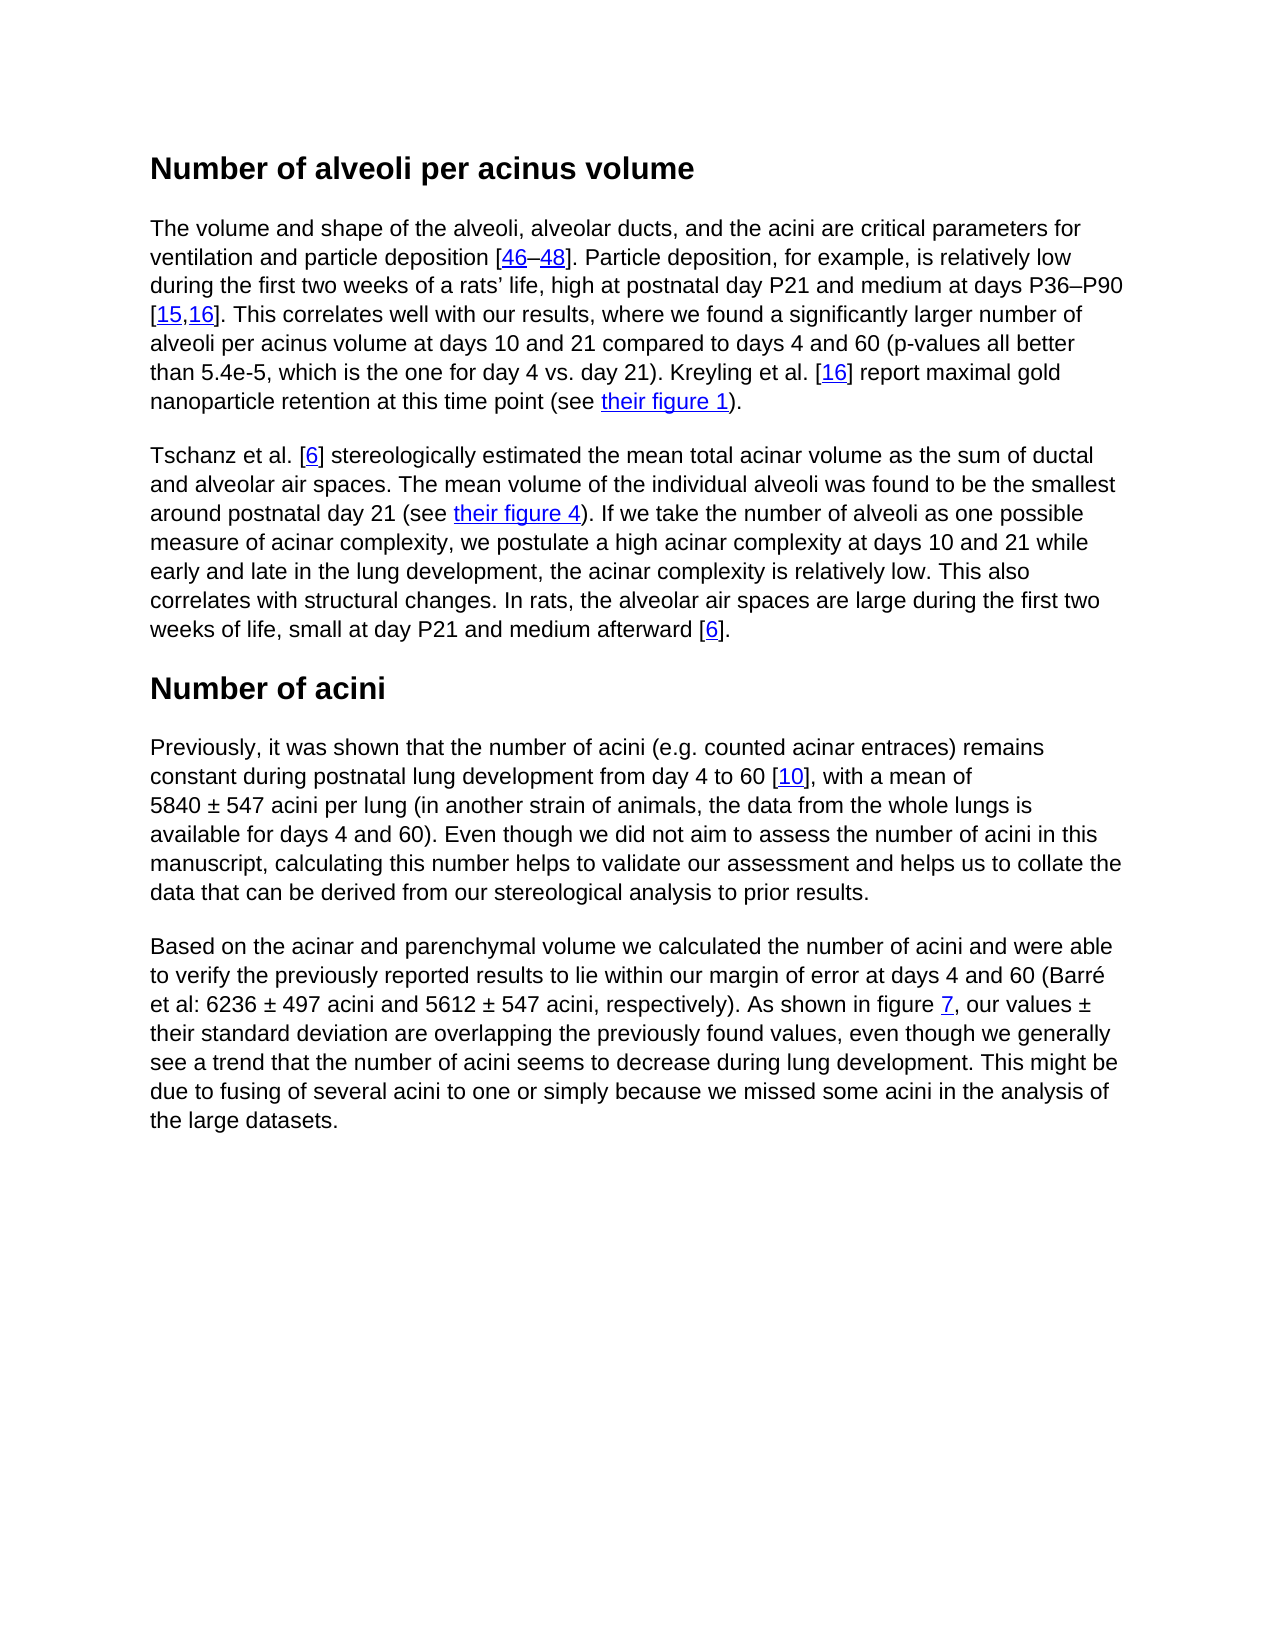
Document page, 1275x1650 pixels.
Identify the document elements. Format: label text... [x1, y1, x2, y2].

text Tschanz et al. [6] stereologically estimated the mean total acinar volume as the sum of ductal and alveolar air spaces. The mean volume of the individual alveoli was found to be the smallest around postnatal day 21 (see their figure 4). If we take the number of alveoli as one possible measure of acinar complexity, we postulate a high acinar complexity at days 10 and 21 while early and late in the lung development, the acinar complexity is relatively low. This also correlates with structural changes. In rats, the alveolar air spaces are large during the first two weeks of life, small at day P21 and medium afterward [6]. [150, 442, 1125, 642]
subtitle Number of acini [150, 670, 1125, 706]
text Previously, it was shown that the number of acini (e.g. counted acinar entraces) remains constant during postnatal lung development from day 4 to 60 [10], with a mean of 5840 ± 547 acini per lung (in another strain of animals, the data from the whole lungs is available for days 4 and 60). Even though we did not aim to assess the number of acini in this manuscript, calculating this number helps to validate our assessment and helps us to collate the data that can be derived from our stereological analysis to prior results. [150, 734, 1125, 906]
subtitle Number of alveoli per acinus volume [150, 150, 1125, 186]
text Based on the acinar and parenchymal volume we calculated the number of acini and were able to verify the previously reported results to lie within our margin of error at days 4 and 60 (Barré et al: 6236 ± 497 acini and 5612 ± 547 acini, respectively). As shown in figure 7, our values ± their standard deviation are overlapping the previously found values, even though we generally see a trend that the number of acini seems to decrease during lung development. This might be due to fusing of several acini to one or simply because we missed some acini in the analysis of the large datasets. [150, 933, 1125, 1133]
text The volume and shape of the alveoli, alveolar ducts, and the acini are critical parameters for ventilation and particle deposition [46–48]. Particle deposition, for example, is relatively low during the first two weeks of a rats’ life, high at postnatal day P21 and medium at days P36–P90 [15,16]. This correlates well with our results, where we found a significantly larger number of alveoli per acinus volume at days 10 and 21 compared to days 4 and 60 (p-values all better than 5.4e-5, which is the one for day 4 vs. day 21). Kreyling et al. [16] report maximal gold nanoparticle retention at this time point (see their figure 1). [150, 214, 1125, 414]
